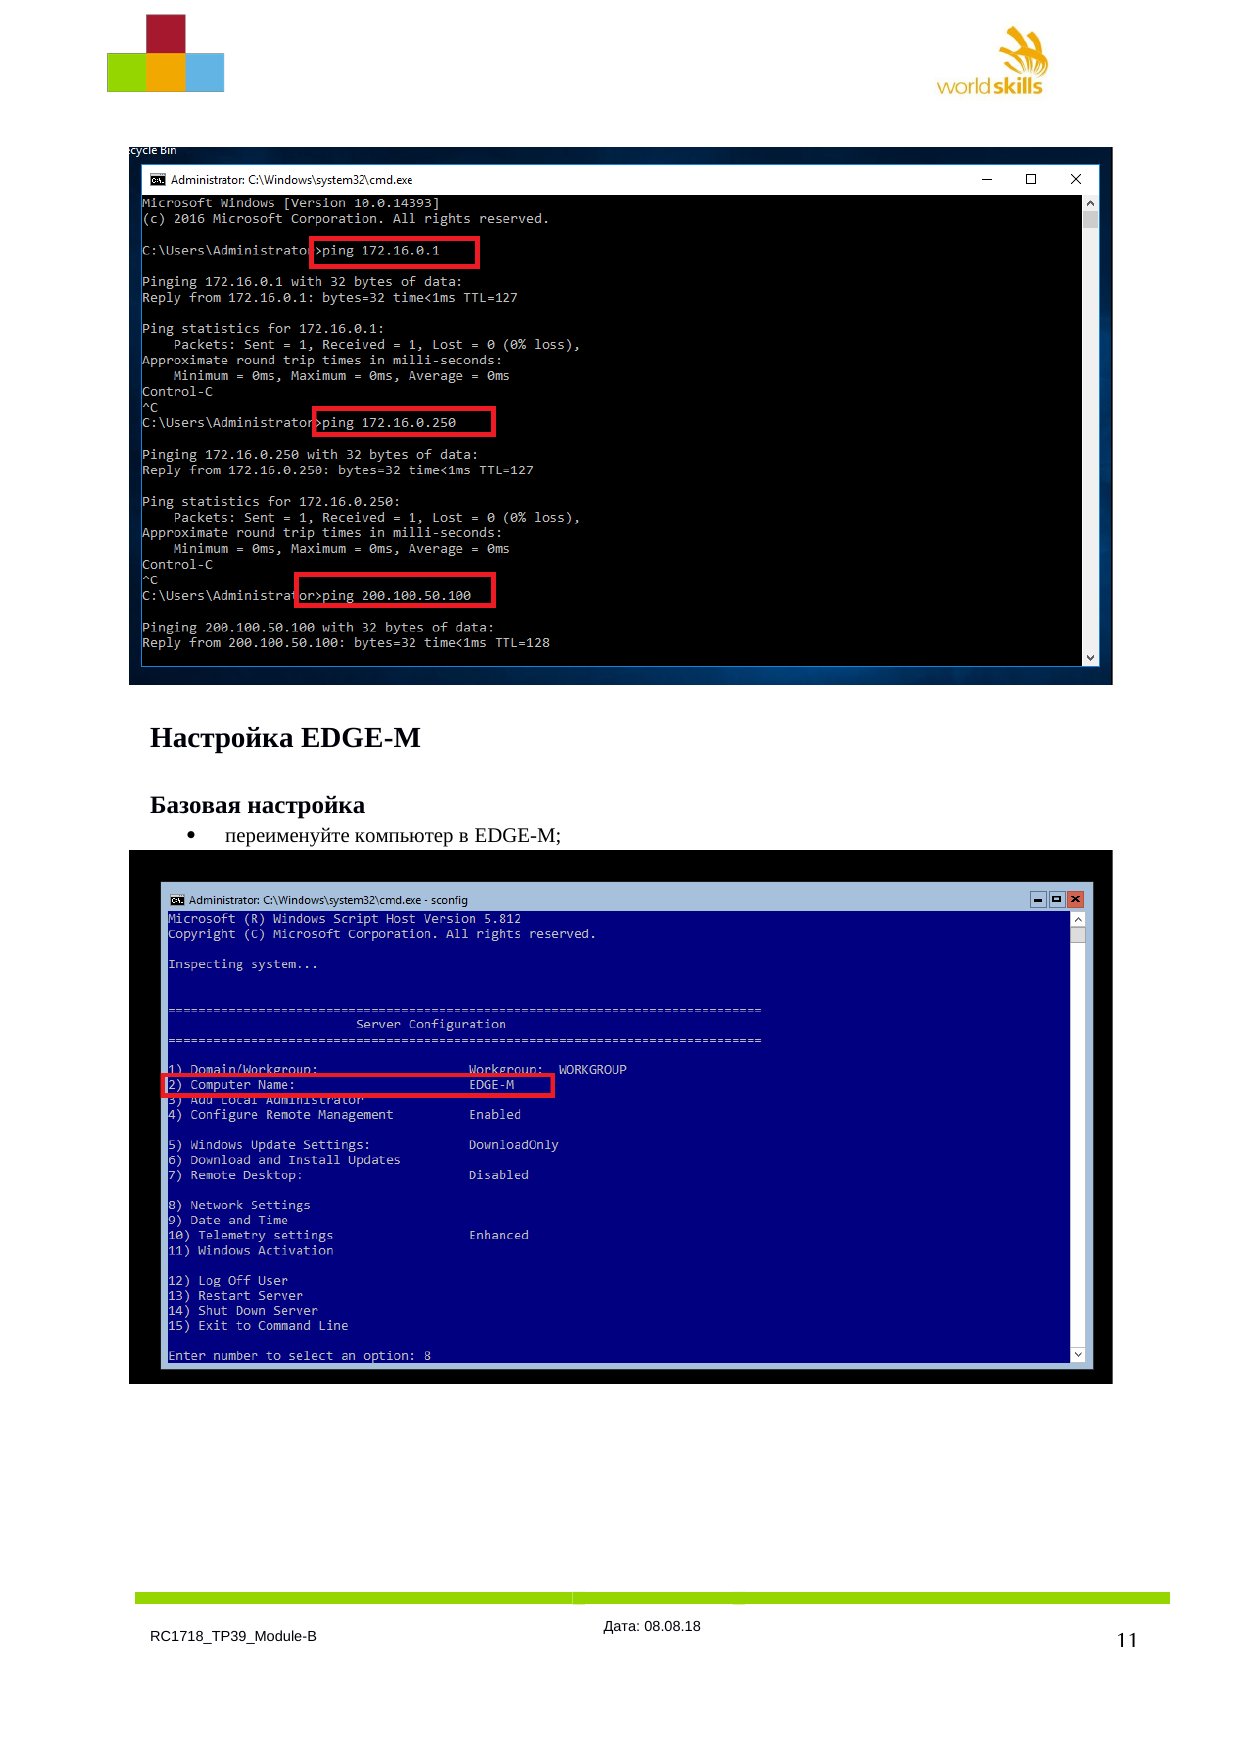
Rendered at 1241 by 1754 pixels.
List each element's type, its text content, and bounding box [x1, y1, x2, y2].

picture [129, 147, 1113, 685]
picture [933, 22, 1056, 101]
list переименуйте компьютер в EDGE-M; [187, 822, 1113, 847]
subtitle Настройка EDGE-M [150, 720, 1113, 753]
picture [106, 14, 225, 92]
picture [129, 850, 1113, 1384]
subtitle Базовая настройка [150, 790, 1113, 819]
